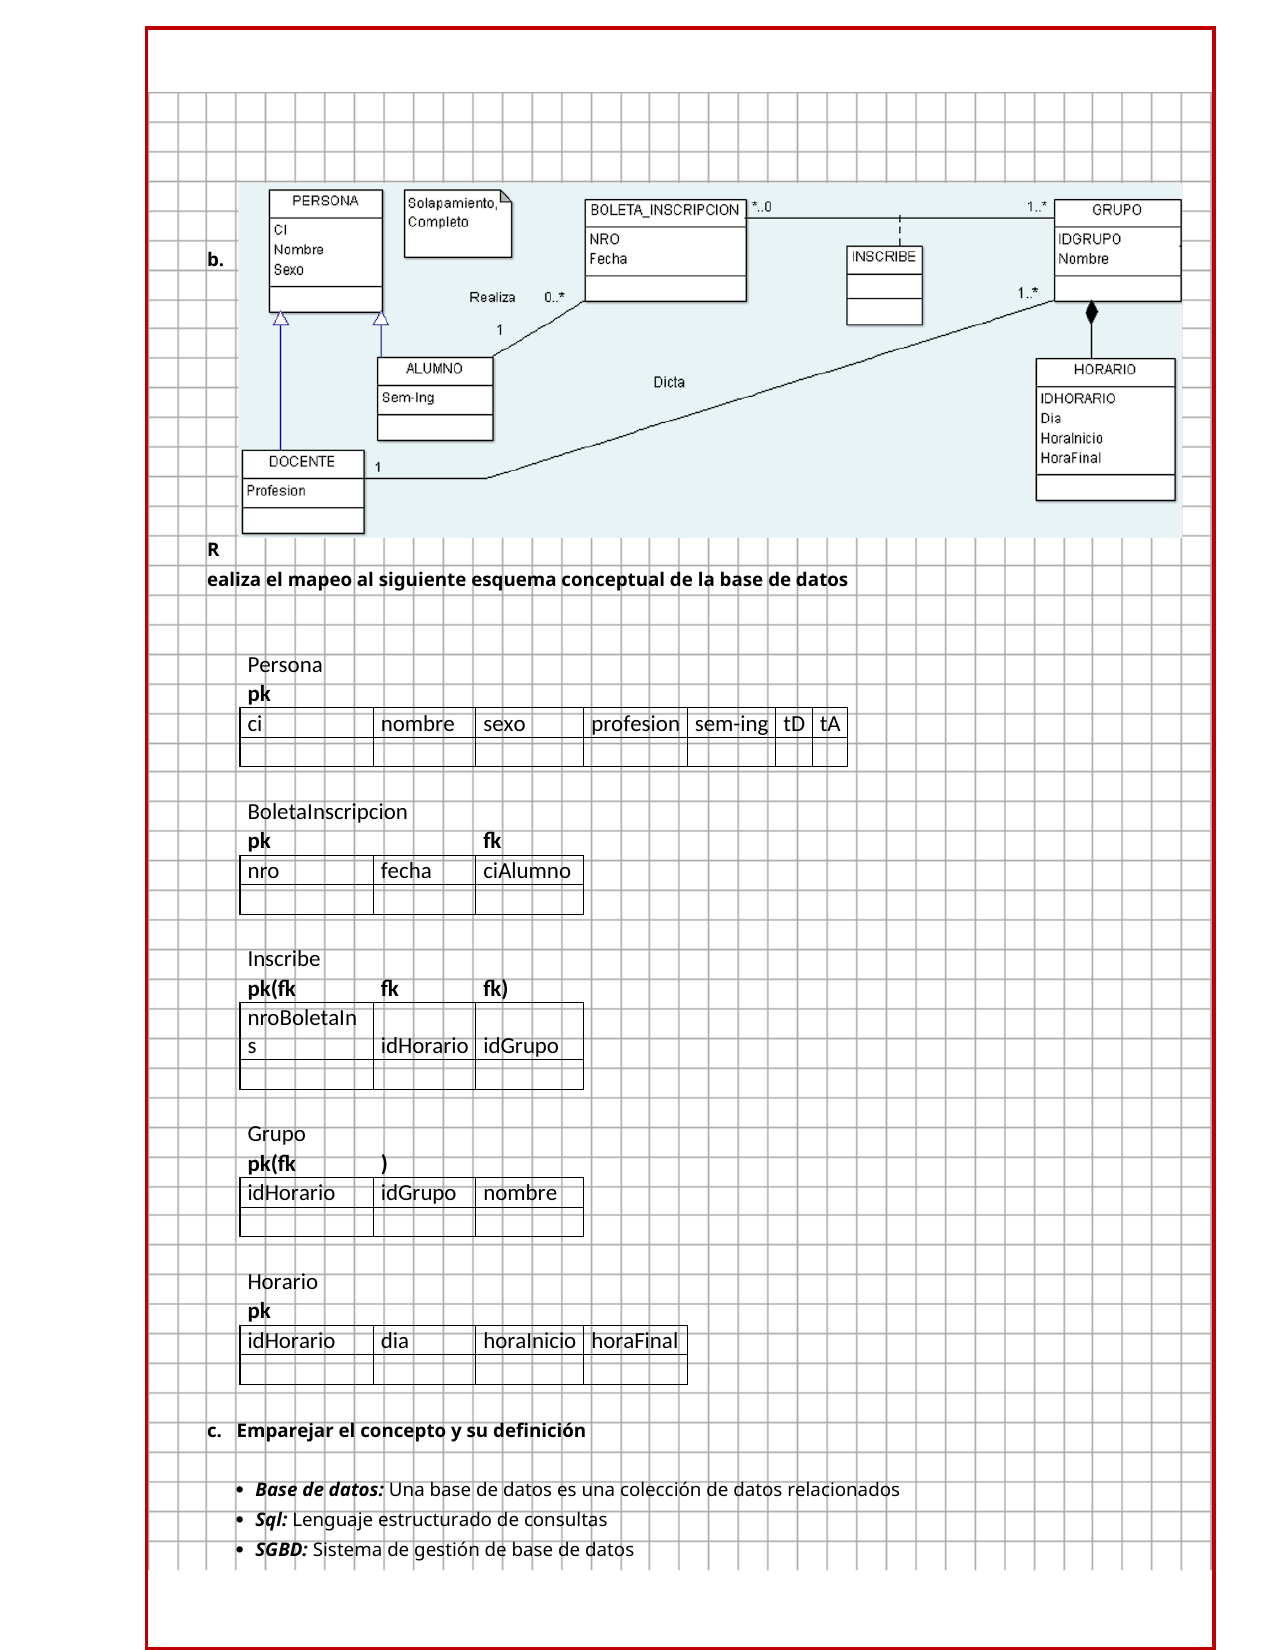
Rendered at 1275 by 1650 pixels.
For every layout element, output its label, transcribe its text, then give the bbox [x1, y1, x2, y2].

table_cell [776, 1236, 812, 1266]
table_cell [240, 915, 373, 943]
table_cell [776, 738, 812, 766]
table_header Persona [240, 622, 373, 678]
table_cell [584, 1295, 687, 1324]
table_cell [812, 943, 848, 973]
table_cell [584, 1355, 687, 1383]
table_cell [687, 1002, 776, 1059]
table_cell [476, 1295, 584, 1324]
table_cell [584, 1089, 687, 1118]
table_cell [812, 1207, 848, 1236]
table_cell [476, 678, 584, 707]
subtitle Realiza el mapeo al siguiente esquema conceptual de la base de datos [207, 242, 1183, 592]
table_cell [812, 973, 848, 1002]
table_cell [776, 1148, 812, 1177]
table_cell [812, 1002, 848, 1059]
table_cell [812, 1118, 848, 1148]
table_cell [687, 767, 776, 796]
table_cell [476, 1266, 584, 1295]
table_cell fk) [476, 973, 584, 1002]
table_cell [584, 1002, 687, 1059]
table_cell sexo [476, 708, 583, 737]
table_cell ci [241, 708, 373, 737]
table_cell [584, 1177, 687, 1207]
table_cell [812, 825, 848, 855]
table_cell idHorario [241, 1178, 373, 1207]
table_cell [476, 738, 583, 766]
subtitle Emparejar el concepto y su definición [207, 1414, 1183, 1444]
table_cell horaFinal [584, 1326, 687, 1354]
table_cell [687, 914, 776, 943]
table_cell [584, 1118, 687, 1148]
table_cell [476, 885, 583, 914]
picture [148, 92, 1212, 1572]
table_cell [584, 855, 687, 884]
table_cell [584, 943, 687, 973]
table_cell [240, 1237, 373, 1266]
table_cell [812, 767, 848, 796]
table_cell [476, 1060, 583, 1089]
table_cell nroBoletaIns [241, 1003, 373, 1059]
table_cell [687, 973, 776, 1002]
table_cell [584, 1059, 687, 1089]
table_cell BoletaInscripcion [240, 796, 476, 825]
table_header [584, 622, 687, 678]
table_cell [240, 767, 373, 796]
table_cell [812, 1177, 848, 1207]
table_cell ciAlumno [476, 856, 583, 884]
table_cell [812, 1089, 848, 1118]
table_cell [688, 1354, 776, 1383]
table_cell [240, 1090, 373, 1118]
table_cell [776, 1207, 812, 1236]
table_cell [241, 1355, 373, 1383]
table_cell tA [813, 708, 847, 737]
table_cell [374, 1355, 475, 1383]
table_cell pk(fk [240, 1148, 373, 1177]
table_cell idGrupo [476, 1003, 583, 1059]
table_cell [776, 1266, 812, 1295]
table_cell [476, 1208, 583, 1236]
table_cell fecha [374, 856, 475, 884]
table_header [373, 622, 476, 678]
table_cell pk [240, 1295, 373, 1324]
table_cell [776, 973, 812, 1002]
table_cell [776, 1002, 812, 1059]
table_cell [776, 796, 812, 825]
subtitle Sql: Lenguaje estructurado de consultas [236, 1503, 1183, 1532]
table_cell [374, 885, 475, 914]
table_cell [584, 1207, 687, 1236]
table_cell [812, 855, 848, 884]
table_cell [776, 1118, 812, 1148]
table_cell [776, 767, 812, 796]
table_cell [776, 1177, 812, 1207]
table_cell [776, 1295, 812, 1324]
table_cell [687, 1059, 776, 1089]
table_header [687, 622, 776, 678]
table_cell [687, 943, 776, 973]
table_cell [584, 738, 687, 766]
table_cell [687, 1266, 776, 1295]
table_cell [476, 915, 584, 943]
table_cell nombre [374, 708, 475, 737]
table_cell [812, 678, 848, 707]
table_cell [373, 678, 476, 707]
table_cell [776, 1325, 812, 1354]
table_cell [687, 796, 776, 825]
table_cell Horario [240, 1266, 373, 1295]
table_cell [241, 1208, 373, 1236]
table_cell idHorario [241, 1326, 373, 1354]
table_cell [812, 1236, 848, 1266]
table_cell [476, 1237, 584, 1266]
table_header [776, 622, 812, 678]
table_cell [584, 884, 687, 914]
table_cell [776, 678, 812, 707]
table_cell [476, 1118, 584, 1148]
table_cell idHorario [374, 1003, 475, 1059]
table_cell [776, 1059, 812, 1089]
table_cell [584, 914, 687, 943]
table_cell [584, 796, 687, 825]
table_cell fk [476, 825, 584, 855]
table_cell [373, 767, 476, 796]
table_cell [776, 1089, 812, 1118]
table_cell [812, 884, 848, 914]
table_cell [241, 738, 373, 766]
table_cell [373, 943, 476, 973]
table_cell profesion [584, 708, 687, 737]
table_cell [584, 973, 687, 1002]
table_cell [584, 1148, 687, 1177]
table_cell pk [240, 678, 373, 707]
subtitle SGBD: Sistema de gestión de base de datos [236, 1532, 1183, 1562]
table_cell nro [241, 856, 373, 884]
table_cell [812, 796, 848, 825]
table_cell [776, 884, 812, 914]
table_cell [688, 738, 775, 766]
table_cell [776, 914, 812, 943]
table_cell [584, 825, 687, 855]
table_cell ) [373, 1148, 476, 1177]
table_cell [687, 1089, 776, 1118]
table_cell [687, 884, 776, 914]
table_cell [813, 738, 847, 766]
table_cell [812, 1295, 848, 1324]
table_cell nombre [476, 1178, 583, 1207]
table_cell [812, 1148, 848, 1177]
table_cell tD [776, 708, 812, 737]
table_cell idGrupo [374, 1178, 475, 1207]
table_cell [241, 1060, 373, 1089]
table_cell [241, 885, 373, 914]
table_cell [584, 1236, 687, 1266]
table_cell [373, 915, 476, 943]
table_cell [373, 1118, 476, 1148]
table_cell Grupo [240, 1118, 373, 1148]
table_cell [687, 825, 776, 855]
table_cell [687, 678, 776, 707]
table_cell pk(fk [240, 973, 373, 1002]
table_cell [812, 1325, 848, 1354]
table_cell [687, 1236, 776, 1266]
table_cell [687, 1207, 776, 1236]
table_cell [584, 1266, 687, 1295]
table_cell [374, 738, 475, 766]
table_cell [476, 1148, 584, 1177]
table_cell [373, 825, 476, 855]
table_header [812, 622, 848, 678]
table_cell sem-ing [688, 708, 775, 737]
table_cell [687, 1295, 776, 1324]
table_cell [687, 1118, 776, 1148]
table_cell [776, 1354, 812, 1383]
table_cell [476, 767, 584, 796]
table_cell horaInicio [476, 1326, 583, 1354]
table_cell [812, 1266, 848, 1295]
table_cell [687, 1148, 776, 1177]
table_cell [687, 1177, 776, 1207]
table_cell [374, 1060, 475, 1089]
table_cell [812, 914, 848, 943]
table_cell [776, 943, 812, 973]
table_cell [374, 1208, 475, 1236]
table_cell [373, 1295, 476, 1324]
table_cell pk [240, 825, 373, 855]
table_cell [584, 678, 687, 707]
table_cell [373, 1090, 476, 1118]
table_cell [812, 1059, 848, 1089]
table_cell [812, 1354, 848, 1383]
table_cell [584, 767, 687, 796]
table_cell [476, 1355, 583, 1383]
table_header [476, 622, 584, 678]
subtitle Base de datos: Una base de datos es una colección de datos relacionados [236, 1473, 1183, 1503]
table_cell [687, 855, 776, 884]
table_cell Inscribe [240, 943, 373, 973]
table_cell [476, 1090, 584, 1118]
table_cell [688, 1325, 776, 1354]
table_cell [776, 855, 812, 884]
table_cell [776, 825, 812, 855]
table_cell [373, 1237, 476, 1266]
table_cell [476, 796, 584, 825]
table_cell fk [373, 973, 476, 1002]
table_cell [373, 1266, 476, 1295]
table_cell [476, 943, 584, 973]
table_cell dia [374, 1326, 475, 1354]
